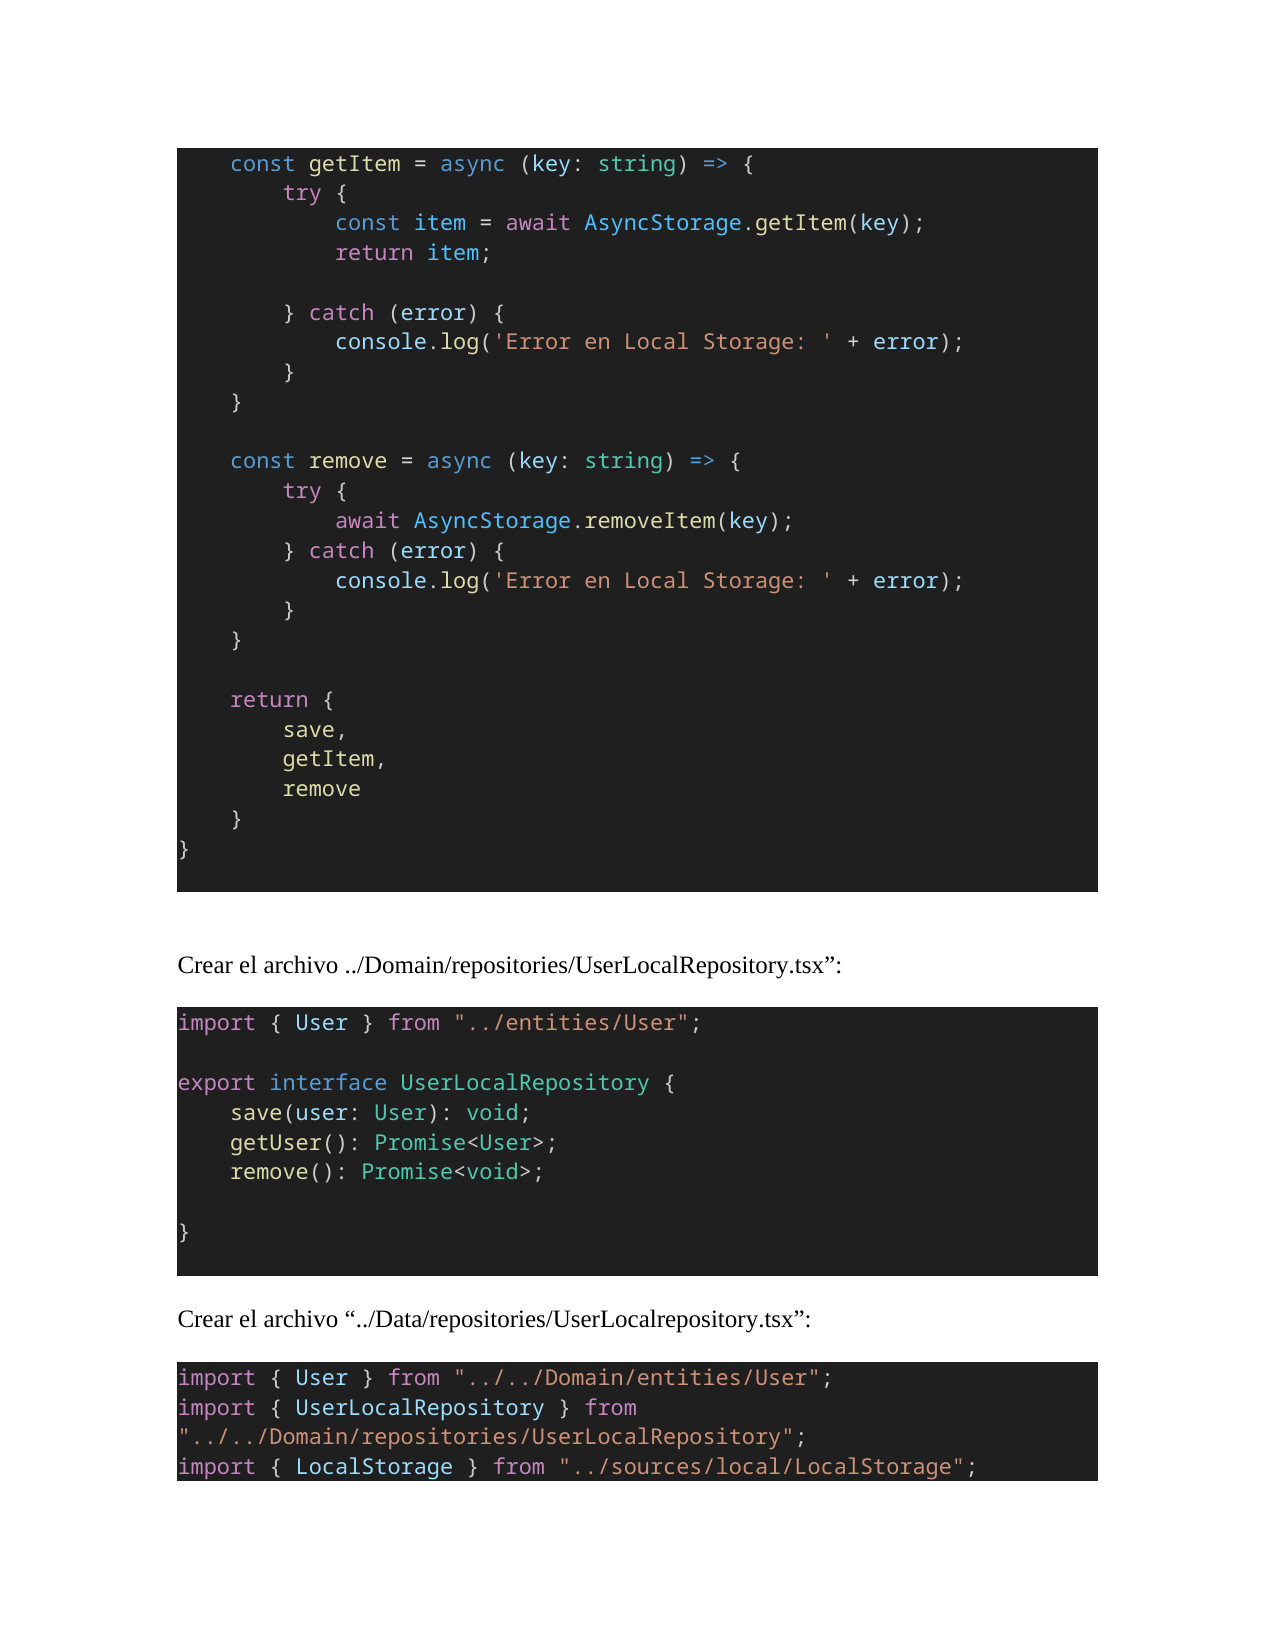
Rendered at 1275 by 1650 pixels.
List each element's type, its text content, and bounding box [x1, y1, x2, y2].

text } [177, 833, 1098, 863]
text remove(): Promise<void>; [177, 1156, 1098, 1186]
text save, [177, 714, 1098, 743]
text } [177, 594, 1098, 624]
text const remove = async (key: string) => { [177, 446, 1098, 475]
text const item = await AsyncStorage.getItem(key); [177, 207, 1098, 237]
text await AsyncStorage.removeItem(key); [177, 505, 1098, 535]
text import { UserLocalRepository } from "../../Domain/repositories/UserLocalRepository"; [177, 1392, 1098, 1451]
text import { User } from "../../Domain/entities/User"; [177, 1362, 1098, 1392]
text try { [177, 475, 1098, 505]
text return item; [177, 237, 1098, 267]
text getItem, [177, 743, 1098, 773]
text } catch (error) { [177, 535, 1098, 565]
text getUser(): Promise<User>; [177, 1127, 1098, 1156]
text remove [177, 773, 1098, 803]
text try { [177, 177, 1098, 207]
text console.log('Error en Local Storage: ' + error); [177, 565, 1098, 594]
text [177, 326, 1098, 356]
text Crear el archivo ../Domain/repositories/UserLocalRepository.tsx”: [177, 950, 1098, 979]
text Crear el archivo “../Data/repositories/UserLocalrepository.tsx”: [177, 1304, 1098, 1333]
text const getItem = async (key: string) => { [177, 148, 1098, 177]
text import { LocalStorage } from "../sources/local/LocalStorage"; [177, 1451, 1098, 1481]
text } [177, 624, 1098, 654]
text } [177, 386, 1098, 416]
text } [177, 356, 1098, 386]
text export interface UserLocalRepository { [177, 1067, 1098, 1097]
text } [177, 803, 1098, 833]
text return { [177, 684, 1098, 714]
text import { User } from "../entities/User"; [177, 1007, 1098, 1037]
text } [177, 1216, 1098, 1246]
text save(user: User): void; [177, 1097, 1098, 1127]
text } catch (error) { [177, 297, 1098, 326]
